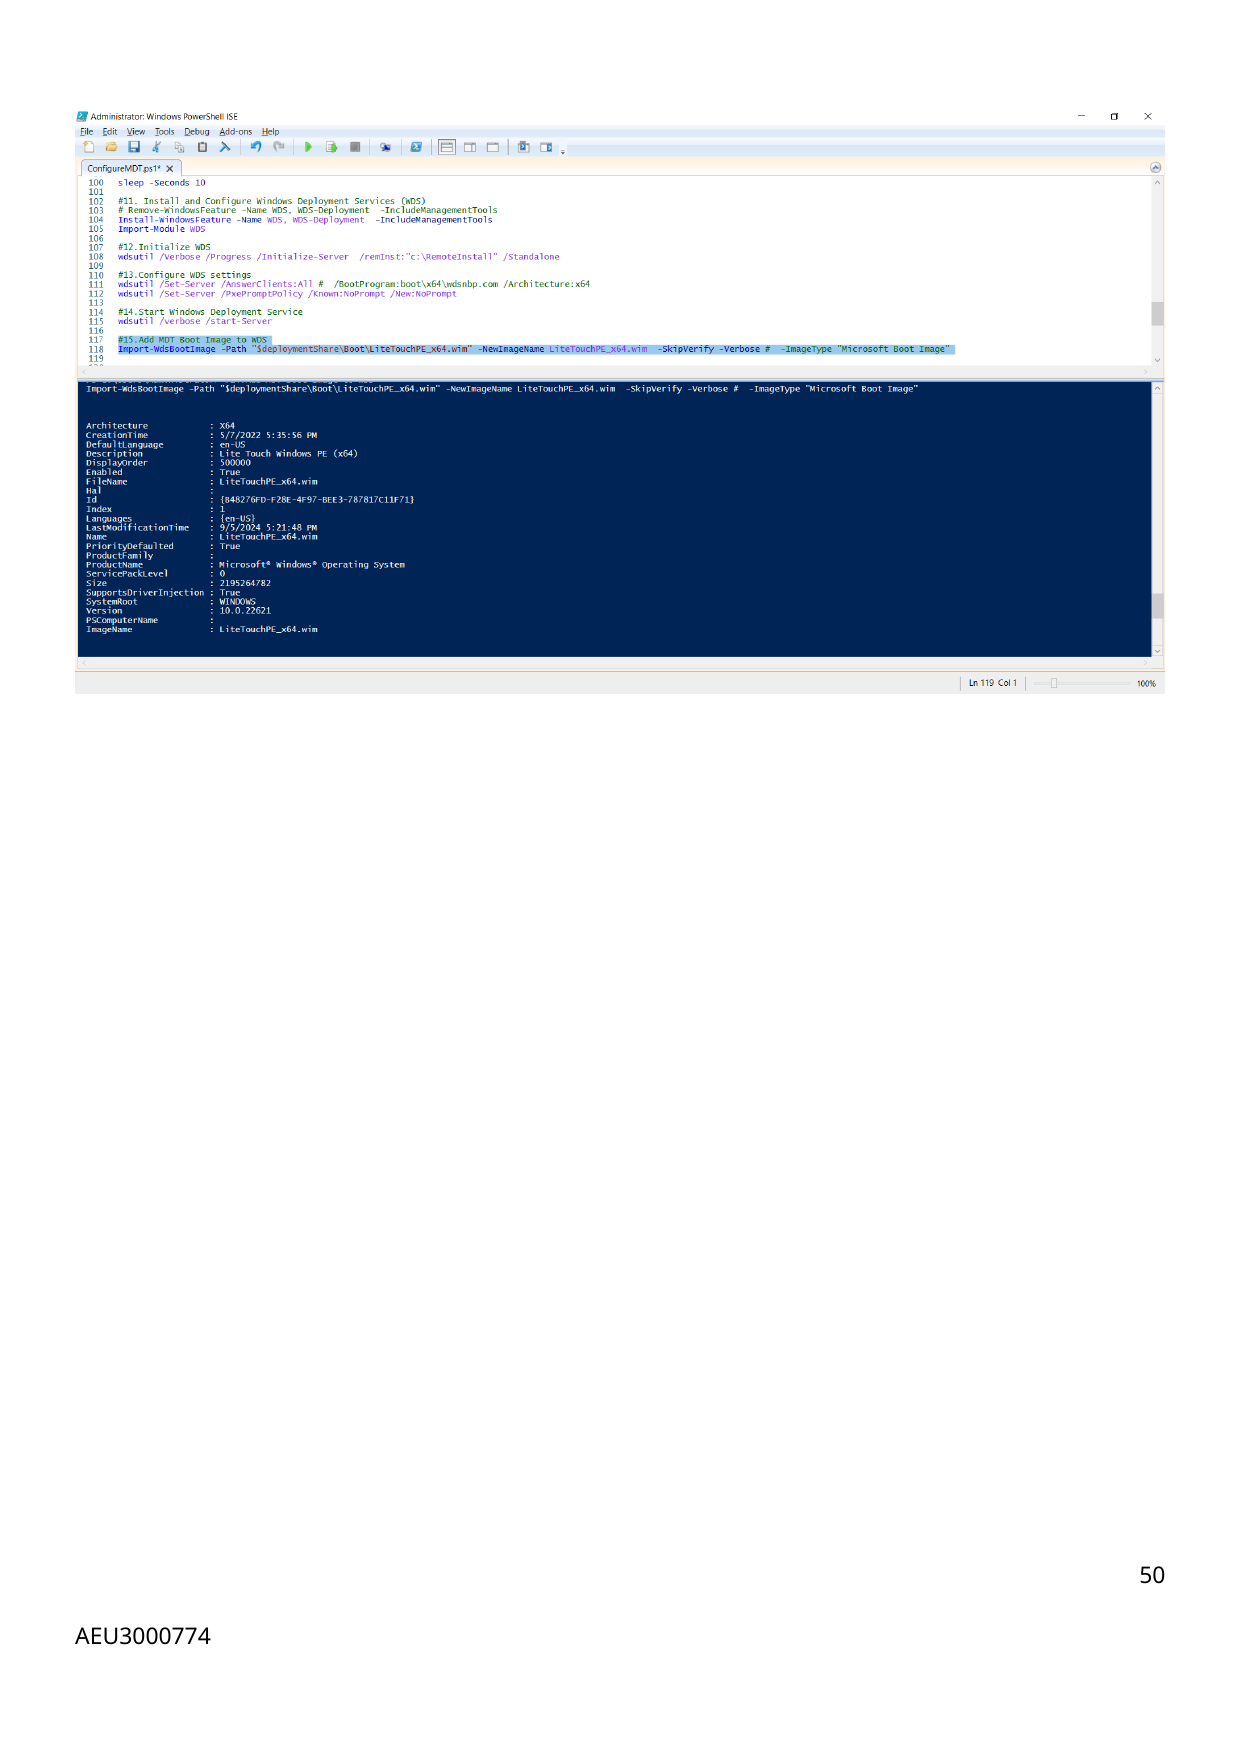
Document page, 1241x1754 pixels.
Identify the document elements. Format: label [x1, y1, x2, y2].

picture [75, 108, 1166, 694]
